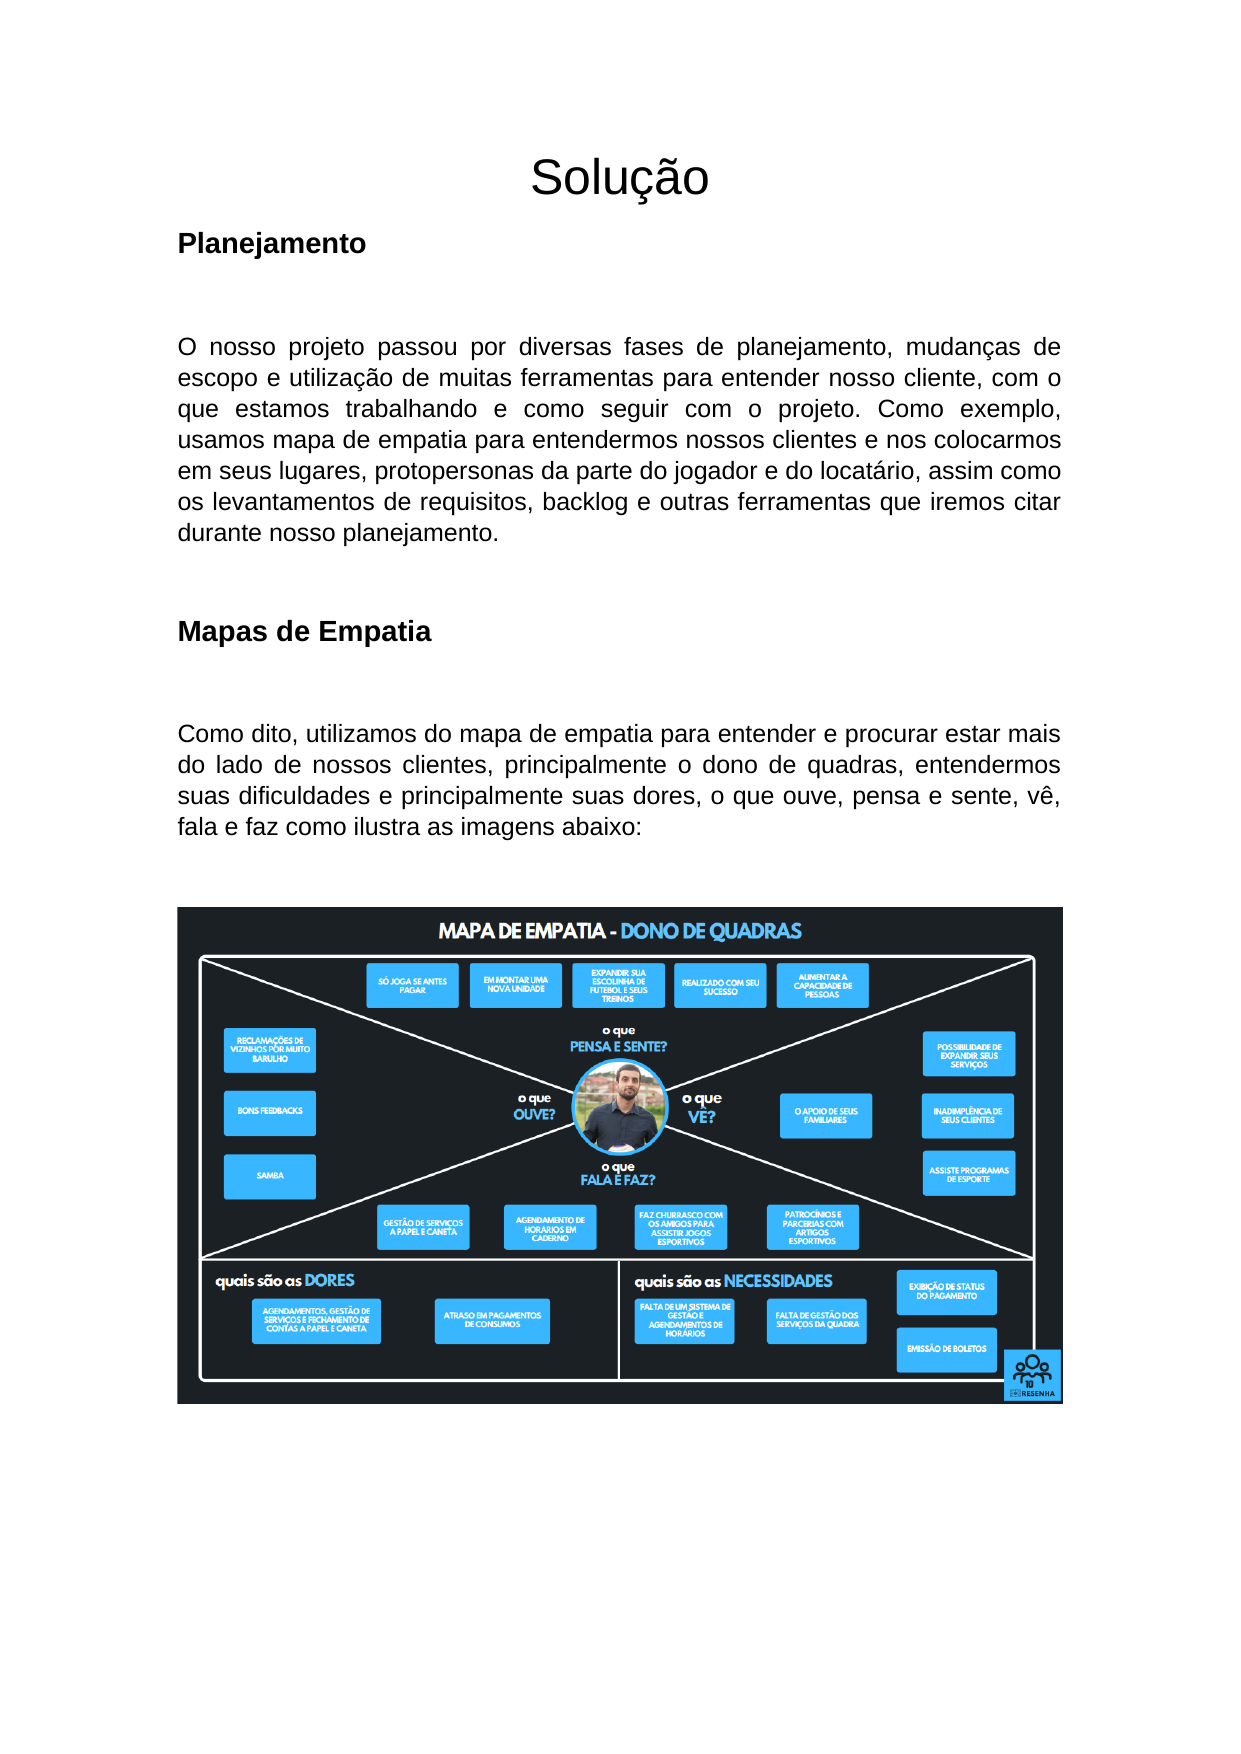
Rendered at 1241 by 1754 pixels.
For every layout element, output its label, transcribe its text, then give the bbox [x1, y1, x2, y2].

picture [177, 907, 1063, 1404]
text Solução [177, 148, 1063, 205]
text Como dito, utilizamos do mapa de empatia para entender e procurar estar mais do lado de nossos clientes, principalmente o dono de quadras, entendermos suas dificuldades e principalmente suas dores, o que ouve, pensa e sente, vê, fala e faz como ilustra as imagens abaixo: [177, 719, 1063, 841]
text O nosso projeto passou por diversas fases de planejamento, mudanças de escopo e utilização de muitas ferramentas para entender nosso cliente, com o que estamos trabalhando e como seguir com o projeto. Como exemplo, usamos mapa de empatia para entendermos nossos clientes e nos colocarmos em seus lugares, protopersonas da parte do jogador e do locatário, assim como os levantamentos de requisitos, backlog e outras ferramentas que iremos citar durante nosso planejamento. [177, 332, 1063, 547]
text Planejamento [177, 226, 1063, 260]
text Mapas de Empatia [177, 614, 1063, 647]
